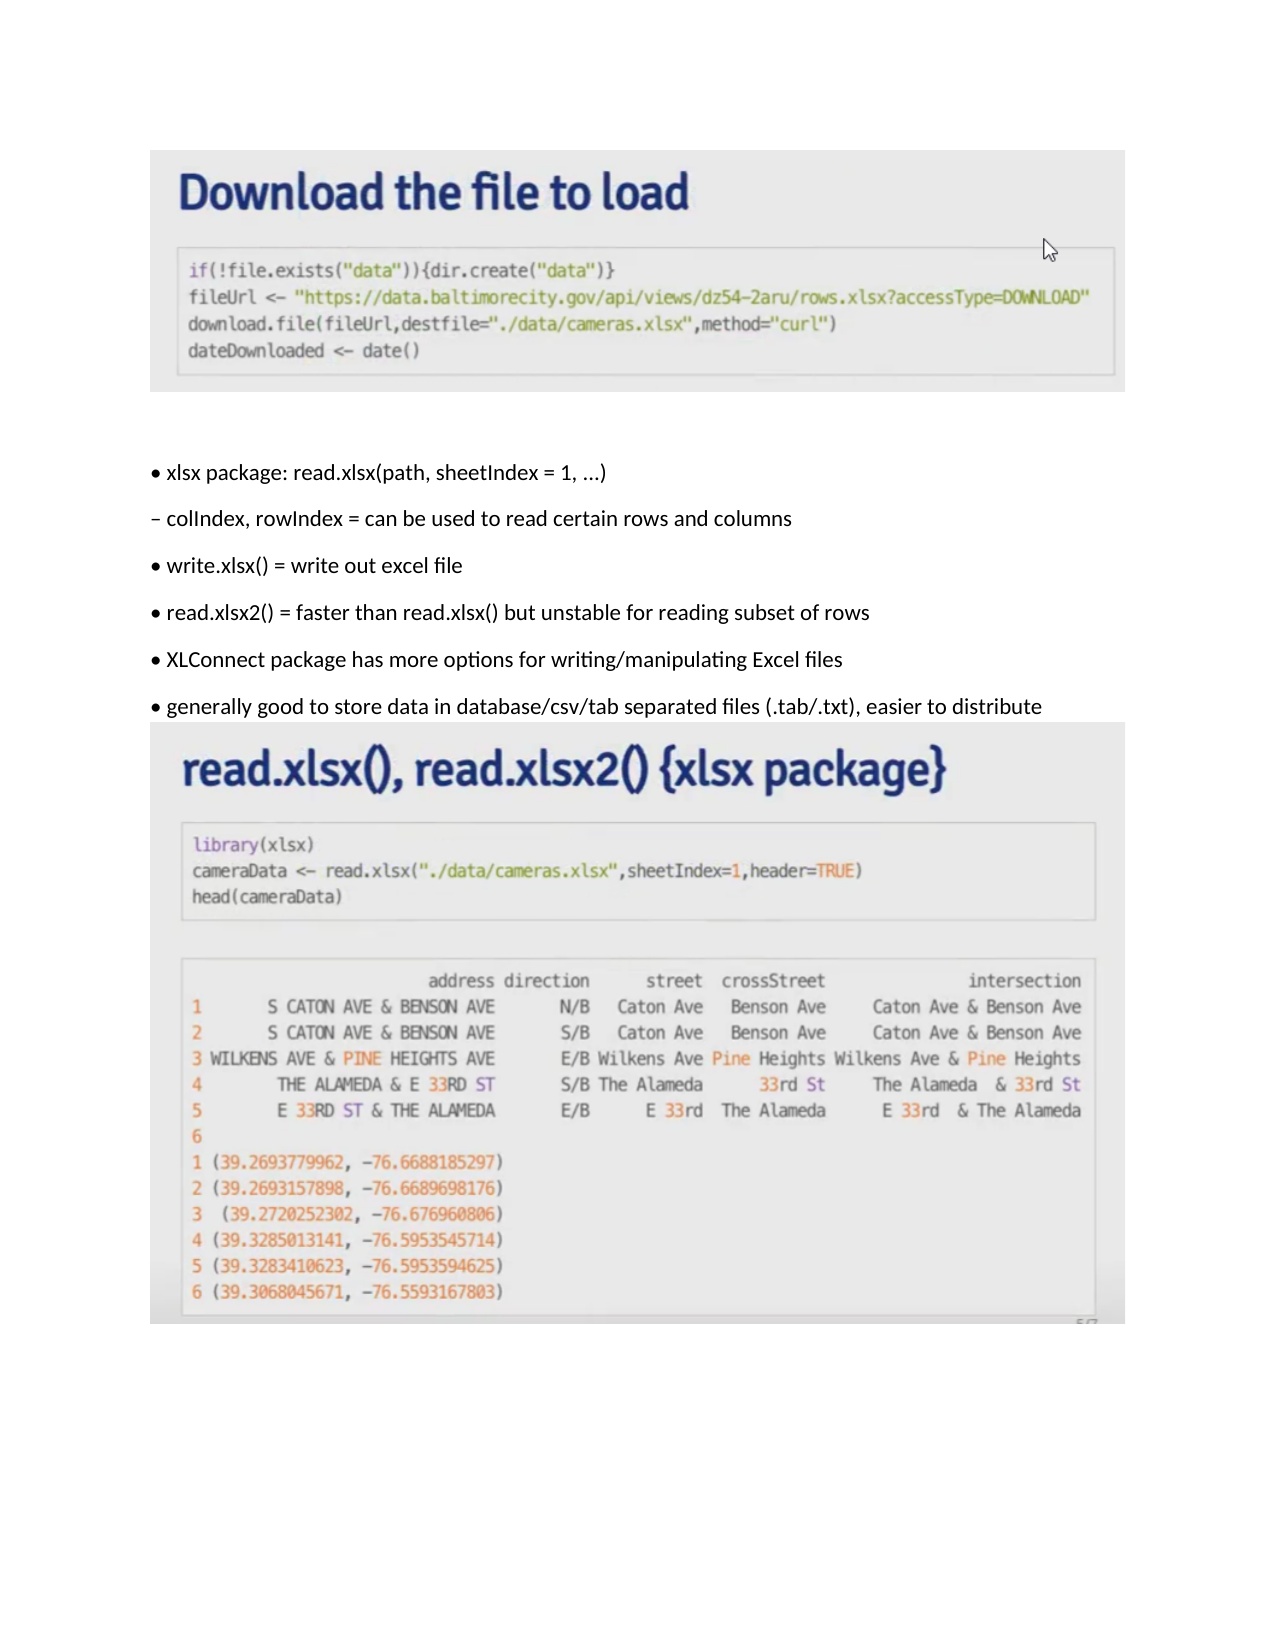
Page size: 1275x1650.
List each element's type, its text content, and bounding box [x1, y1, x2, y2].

text • read.xlsx2() = faster than read.xlsx() but unstable for reading subset of rows [150, 598, 1125, 626]
picture [150, 150, 1125, 392]
text – colIndex, rowIndex = can be used to read certain rows and columns [150, 504, 1125, 532]
text • XLConnect package has more options for writing/manipulating Excel files [150, 645, 1125, 673]
text • xlsx package: read.xlsx(path, sheetIndex = 1, ...) [150, 458, 1125, 486]
picture [150, 722, 1125, 1324]
text • generally good to store data in database/csv/tab separated files (.tab/.txt), easier to distribute [150, 692, 1125, 722]
text • write.xlsx() = write out excel file [150, 551, 1125, 579]
